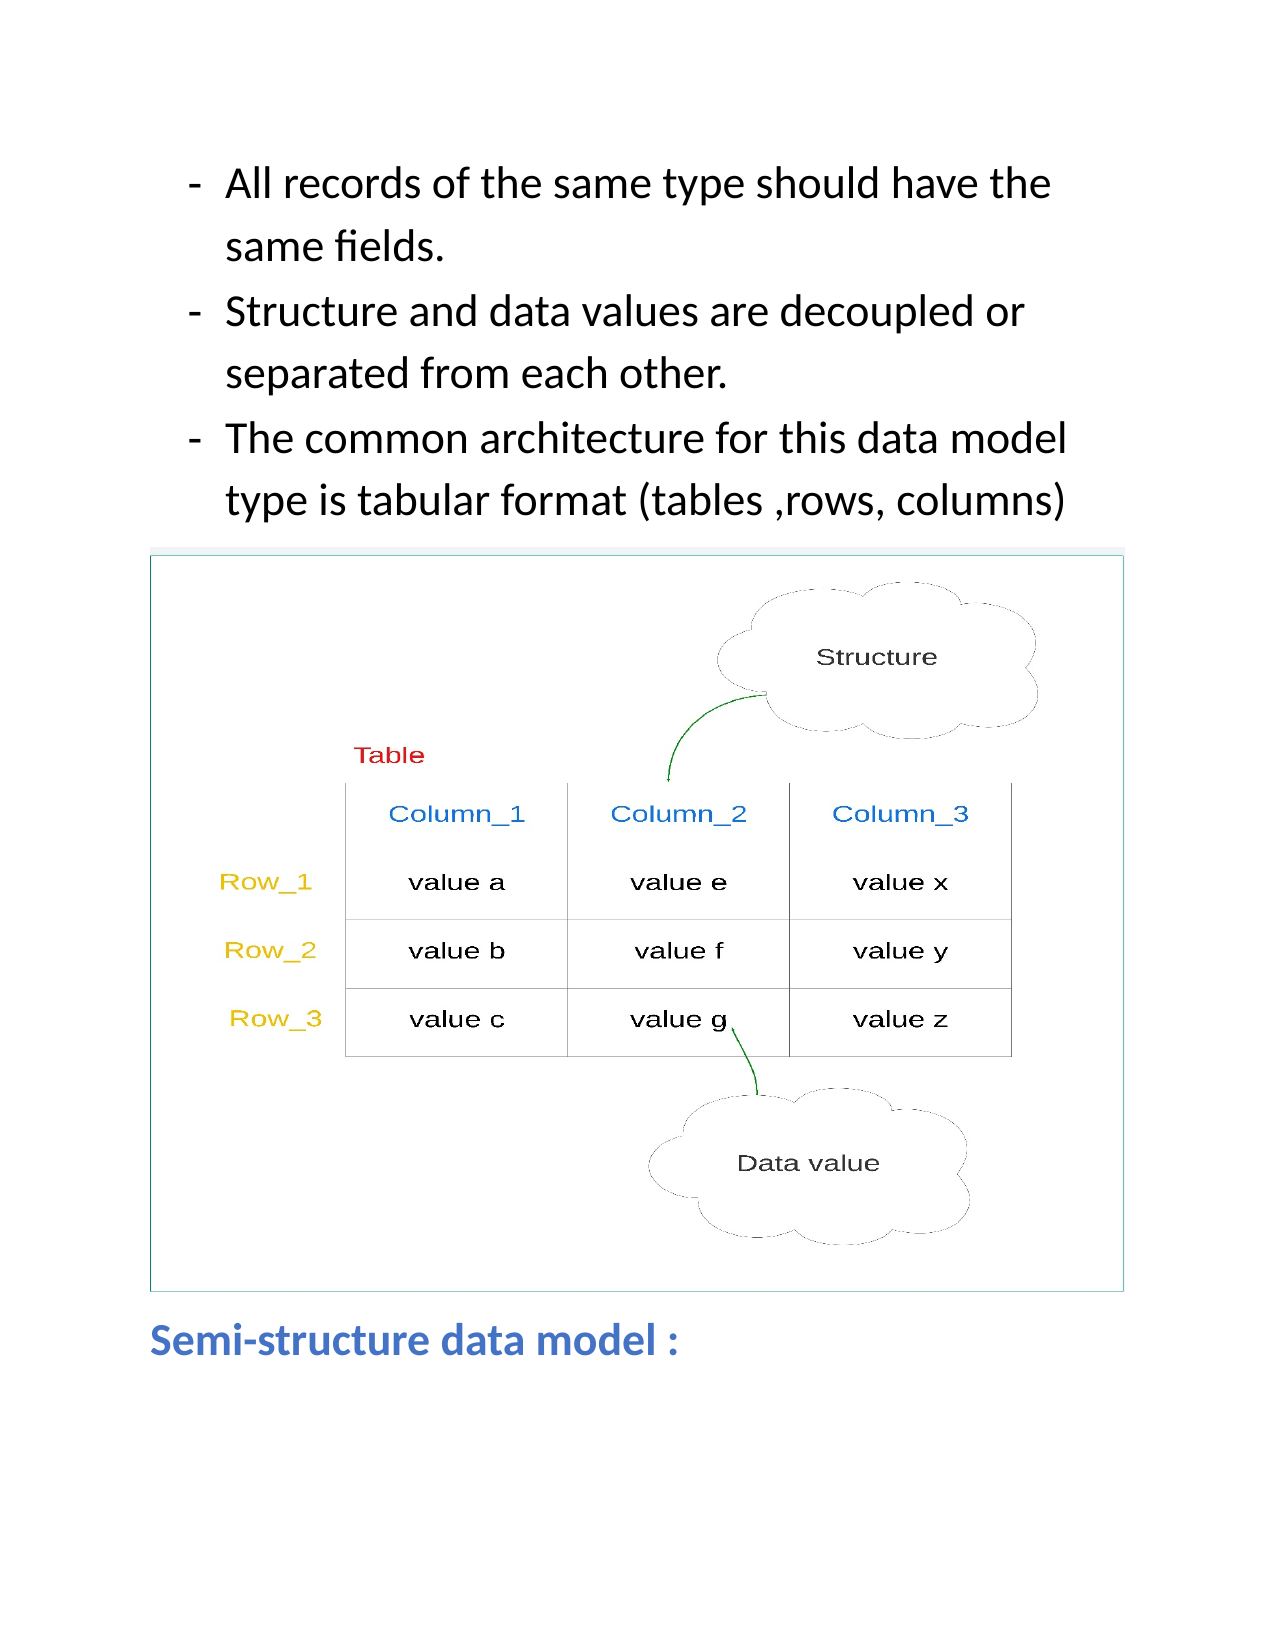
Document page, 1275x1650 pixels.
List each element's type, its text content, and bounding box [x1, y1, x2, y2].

list Structure and data values are decoupled or separated from each other. [187, 277, 1125, 400]
text Semi-structure data model : [150, 1311, 1125, 1366]
list The common architecture for this data model type is tabular format (tables ,rows, columns) [187, 404, 1125, 527]
list All records of the same type should have the same fields. [187, 150, 1125, 273]
picture [150, 547, 1125, 1292]
